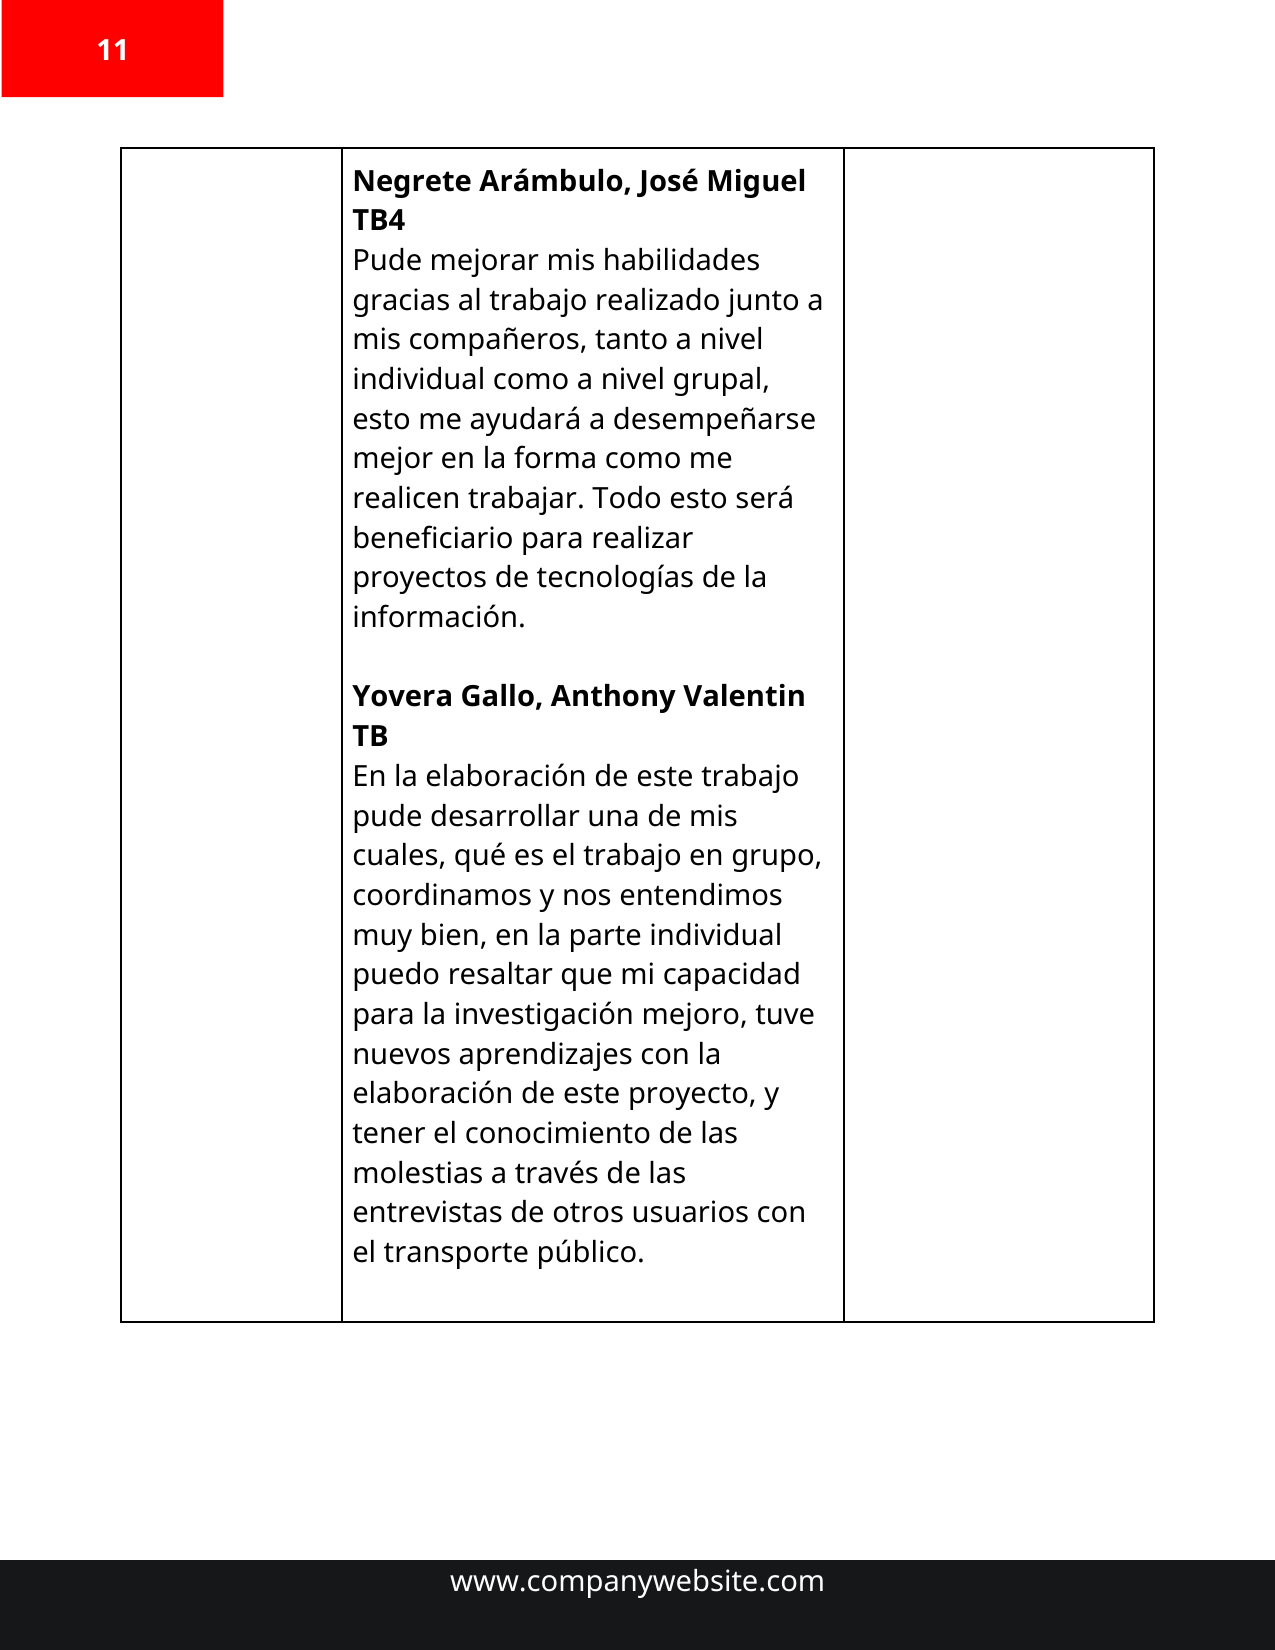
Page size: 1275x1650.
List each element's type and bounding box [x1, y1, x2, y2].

table_cell [343, 149, 843, 1321]
table_cell [122, 149, 341, 1321]
table_cell [845, 149, 1153, 1321]
